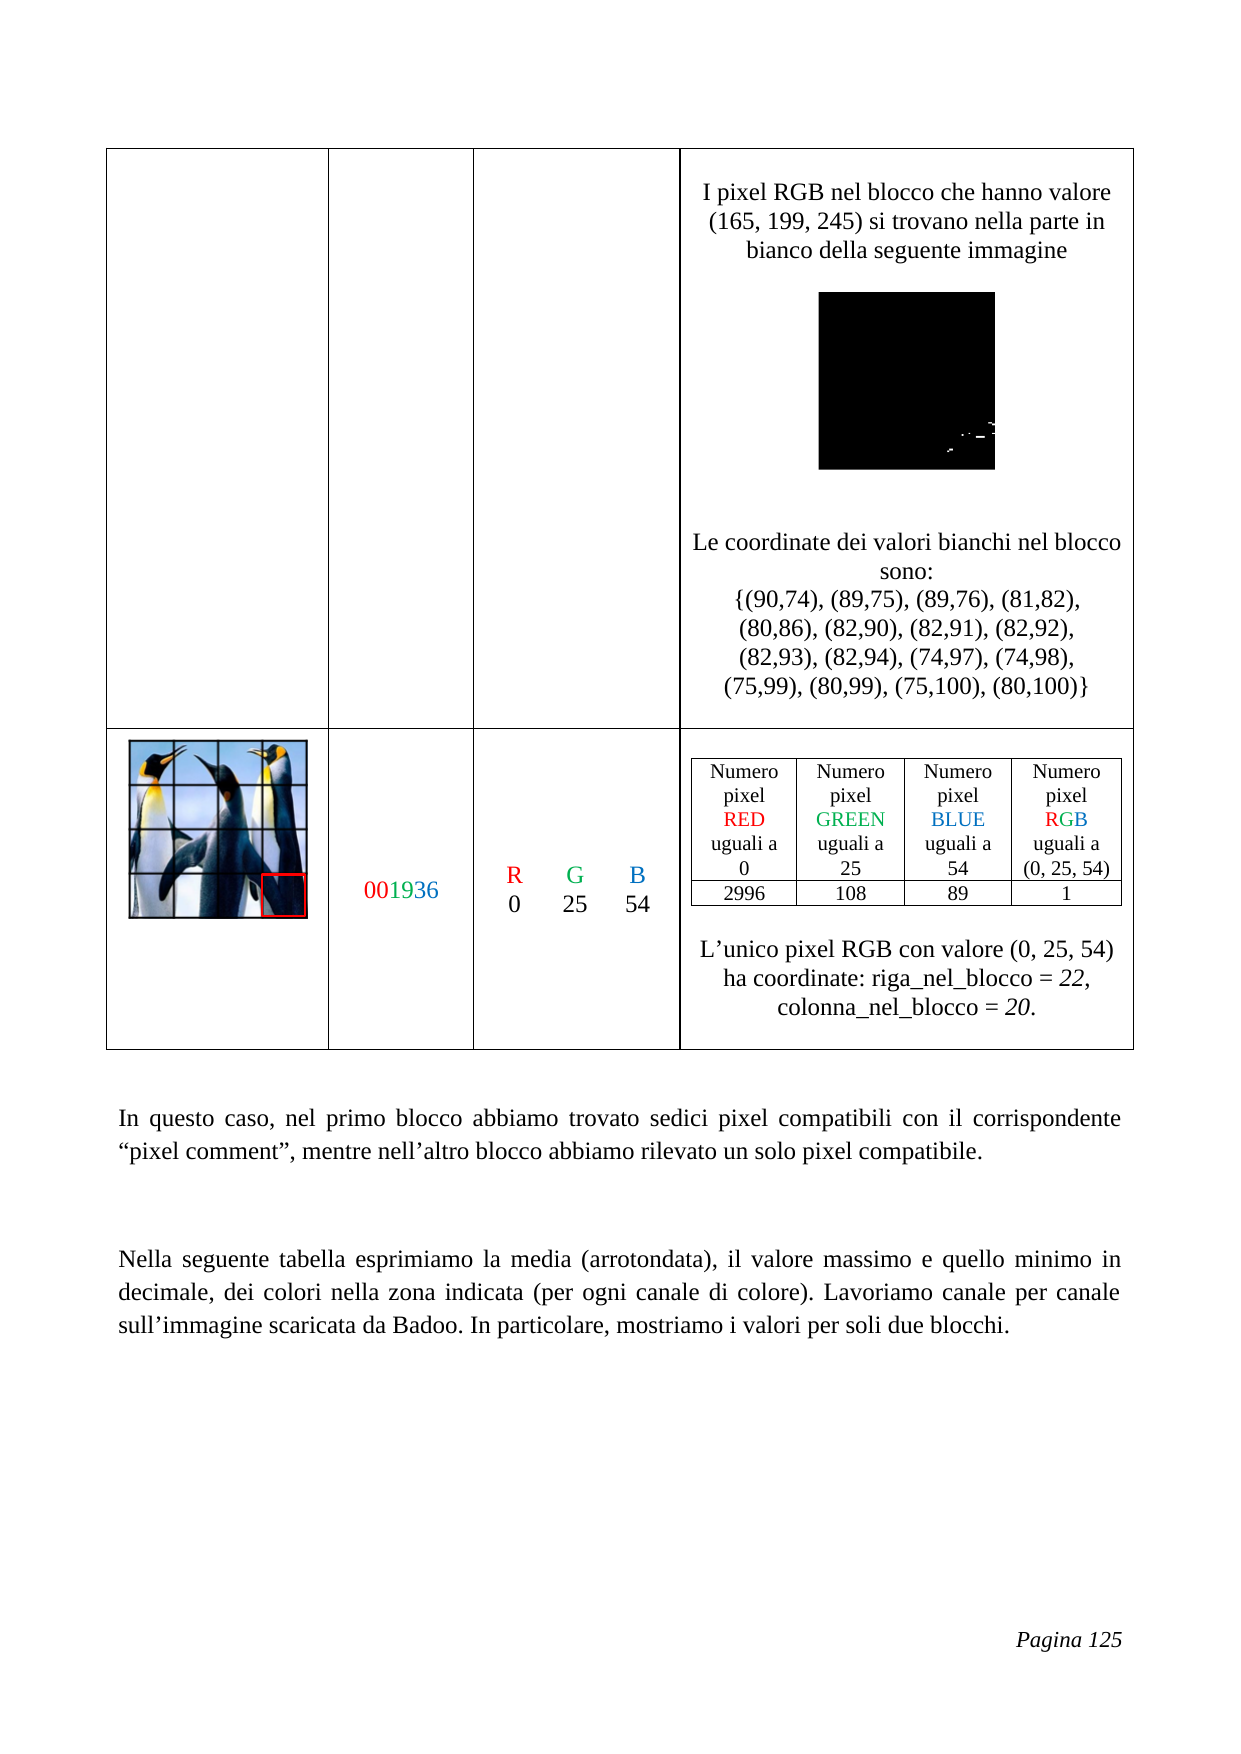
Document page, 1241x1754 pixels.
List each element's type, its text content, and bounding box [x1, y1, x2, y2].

picture [118, 729, 318, 929]
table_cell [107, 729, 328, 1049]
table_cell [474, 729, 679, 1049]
text In questo caso, nel primo blocco abbiamo trovato sedici pixel compatibili con il corrispondente “pixel comment”, mentre nell’altro blocco abbiamo rilevato un solo pixel compatibile. [118, 1103, 1122, 1165]
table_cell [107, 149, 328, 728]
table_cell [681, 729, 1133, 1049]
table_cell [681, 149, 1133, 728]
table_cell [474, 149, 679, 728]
picture [818, 292, 995, 470]
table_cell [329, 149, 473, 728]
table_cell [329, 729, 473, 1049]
text Nella seguente tabella esprimiamo la media (arrotondata), il valore massimo e quello minimo in decimale, dei colori nella zona indicata (per ogni canale di colore). Lavoriamo canale per canale sull’immagine scaricata da Badoo. In particolare, mostriamo i valori per soli due blocchi. [118, 1244, 1122, 1339]
